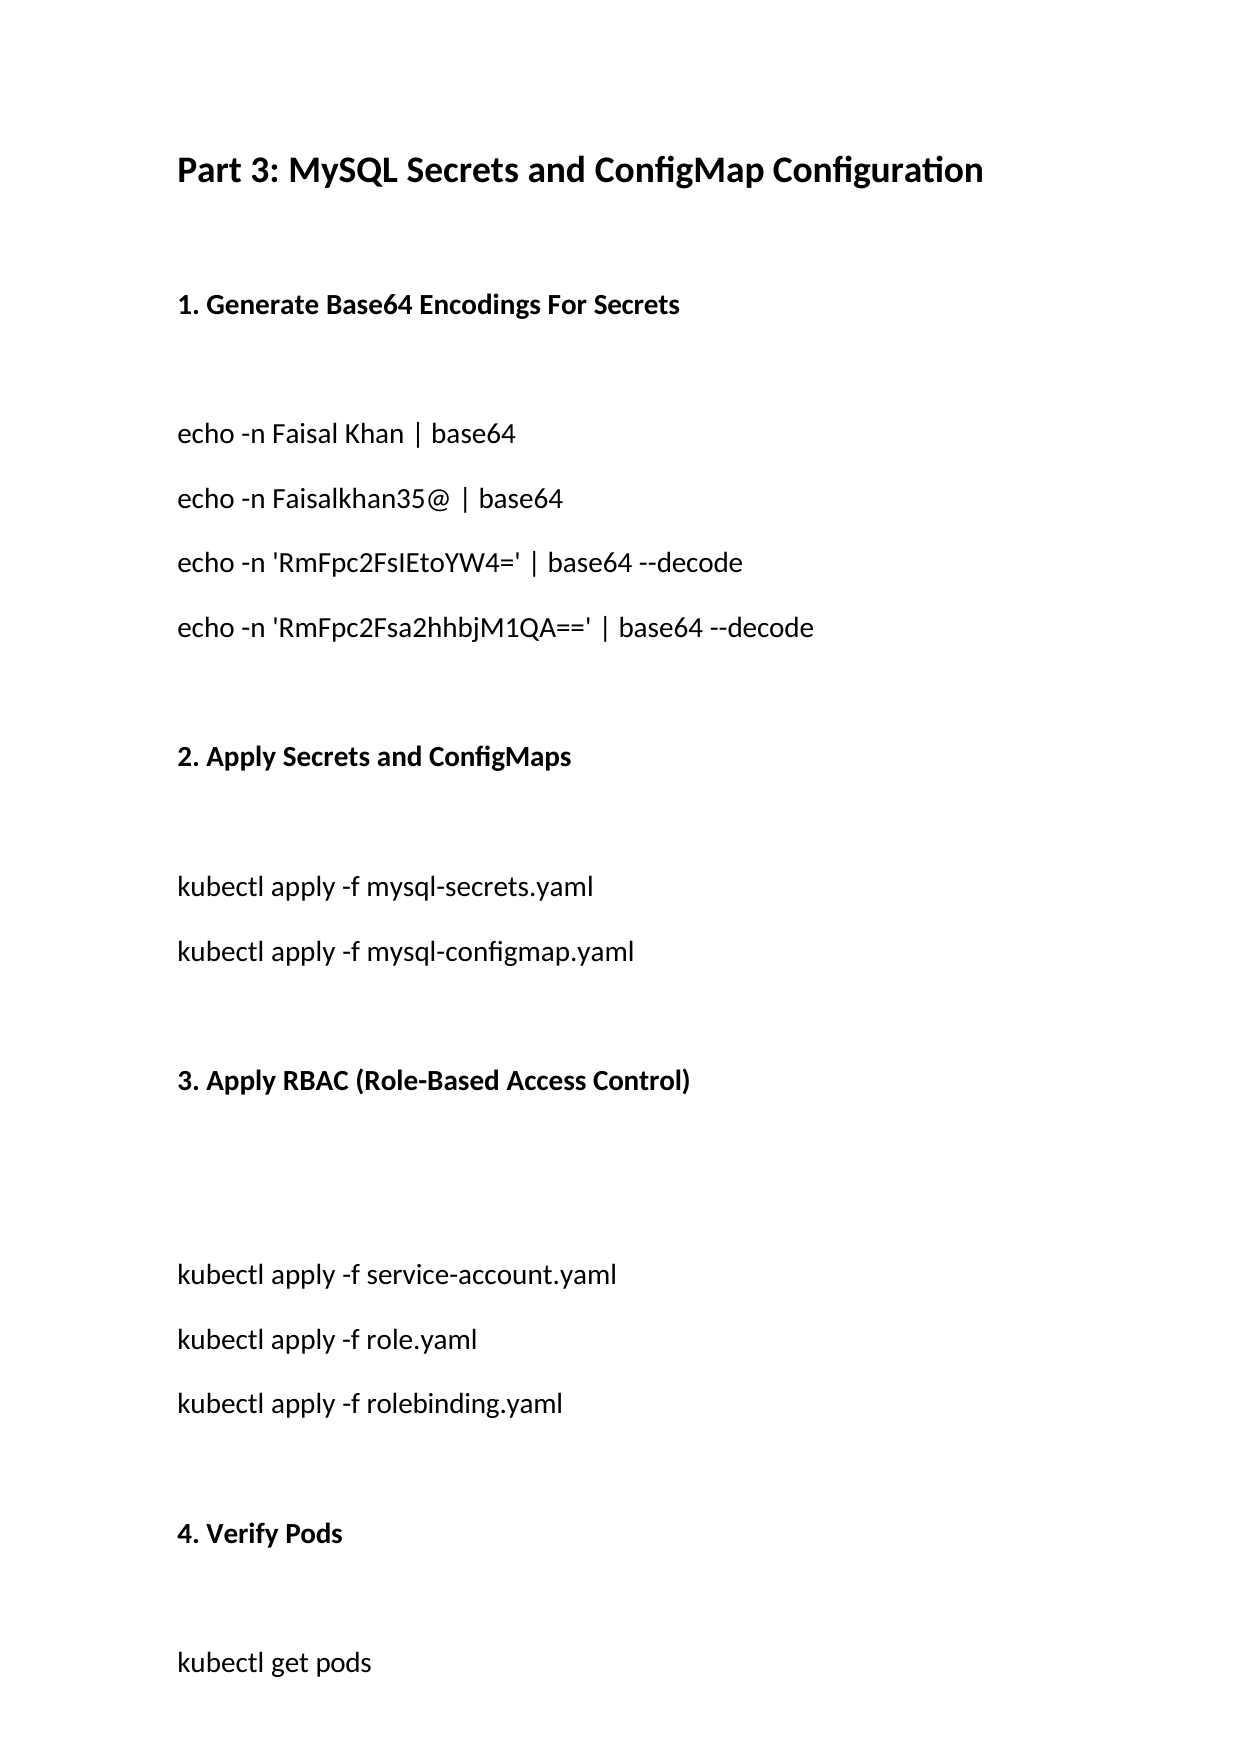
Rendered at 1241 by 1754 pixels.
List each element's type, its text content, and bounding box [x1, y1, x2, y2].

text kubectl apply -f rolebinding.yaml [177, 1385, 1152, 1421]
text echo -n 'RmFpc2Fsa2hhbjM1QA==' | base64 --decode [177, 609, 1152, 644]
text echo -n Faisal Khan | base64 echo -n Faisalkhan35@ | base64 [177, 415, 566, 515]
subtitle Verify Pods [177, 1515, 1152, 1550]
subtitle Apply RBAC (Role-Based Access Control) [177, 1062, 1152, 1097]
text kubectl apply -f service-account.yaml kubectl apply -f role.yaml [177, 1256, 633, 1356]
subtitle Generate Base64 Encodings For Secrets [177, 286, 1152, 321]
subtitle Part 3: MySQL Secrets and ConfigMap Configuration [177, 146, 1152, 191]
text echo -n 'RmFpc2FsIEtoYW4=' | base64 --decode [177, 544, 1152, 580]
text kubectl get pods [177, 1644, 1152, 1680]
subtitle Apply Secrets and ConfigMaps [177, 738, 1152, 774]
text kubectl apply -f mysql-secrets.yaml kubectl apply -f mysql-configmap.yaml [177, 868, 678, 968]
